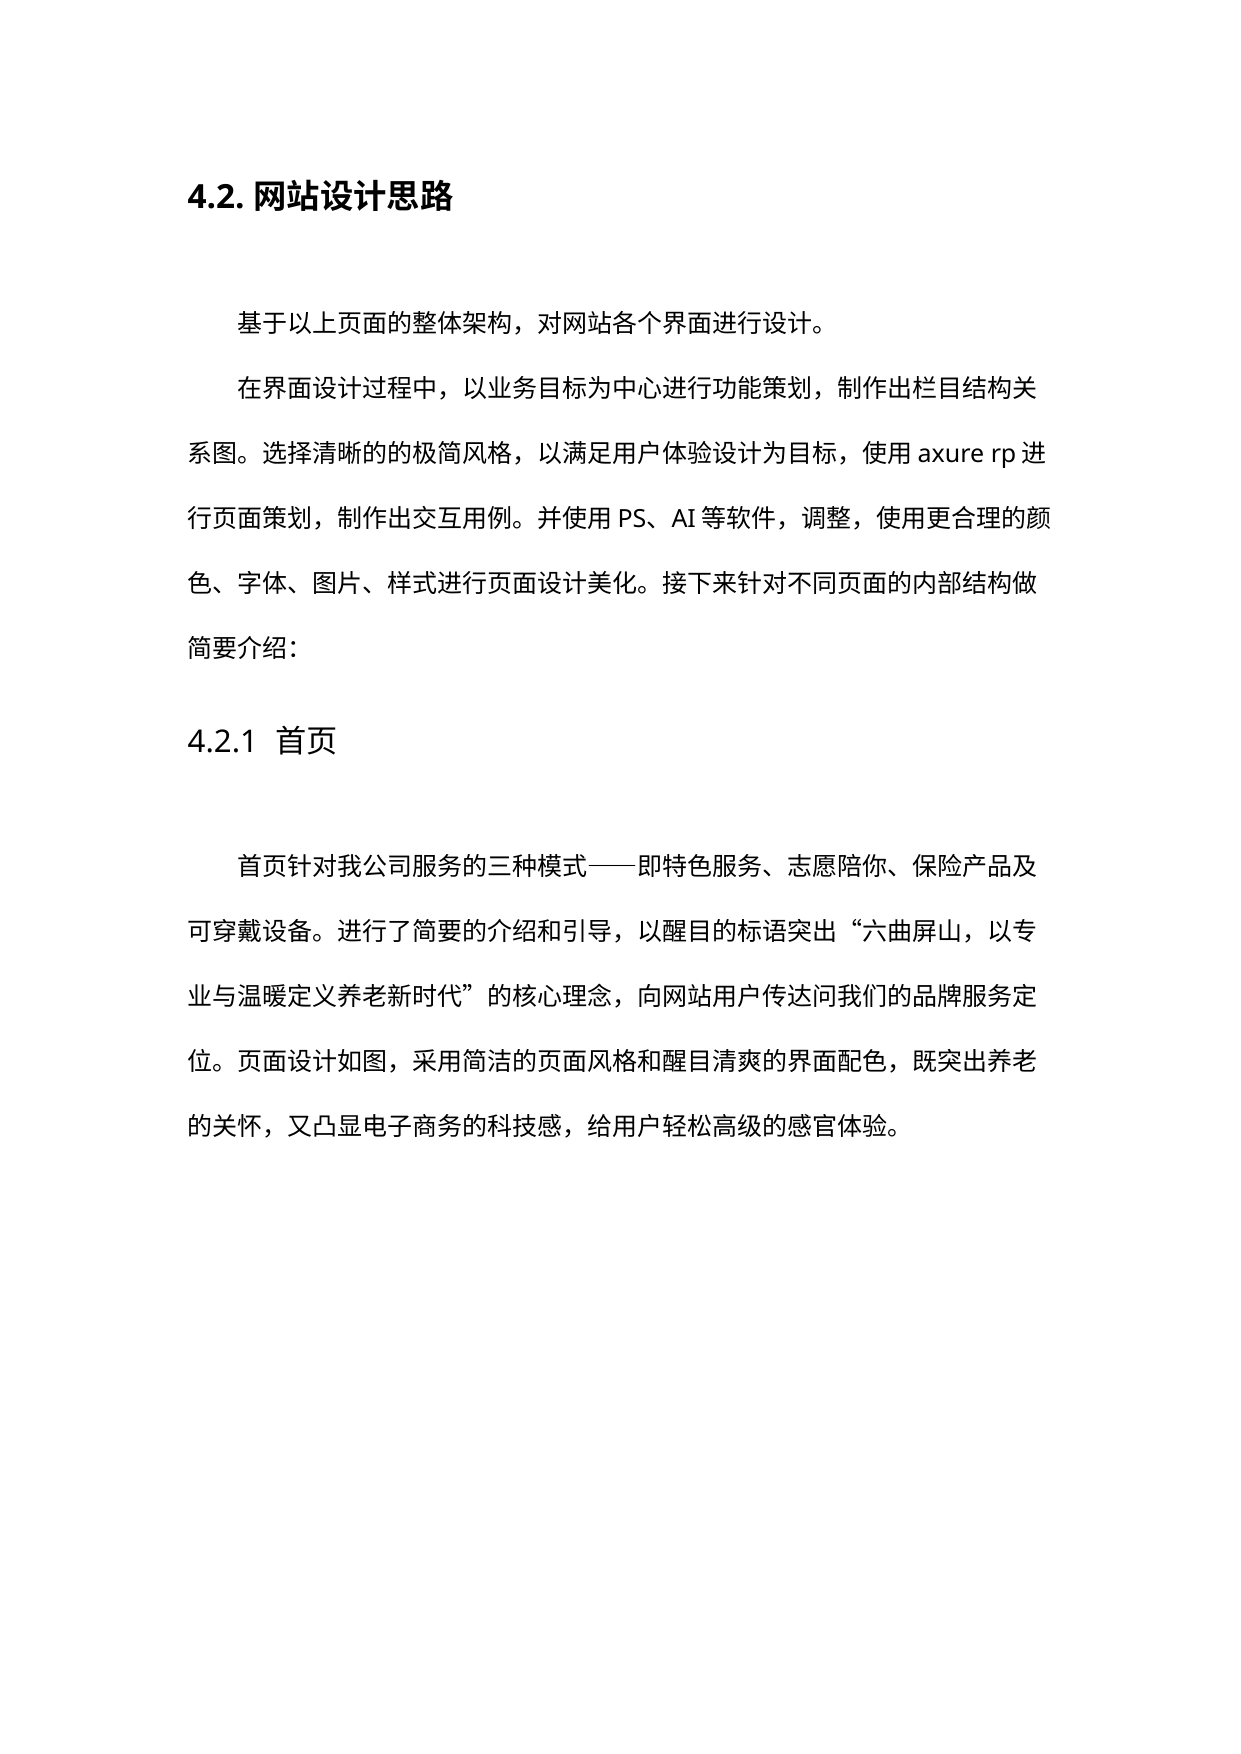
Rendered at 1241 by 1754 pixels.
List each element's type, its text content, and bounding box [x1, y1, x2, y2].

text 基于以上页面的整体架构，对网站各个界面进行设计。 [187, 289, 1053, 354]
subtitle 网站设计思路 [187, 162, 1053, 227]
text 首页针对我公司服务的三种模式——即特色服务、志愿陪你、保险产品及可穿戴设备。进行了简要的介绍和引导，以醒目的标语突出“六曲屏山，以专业与温暖定义养老新时代”的核心理念，向网站用户传达问我们的品牌服务定位。页面设计如图，采用简洁的页面风格和醒目清爽的界面配色，既突出养老的关怀，又凸显电子商务的科技感，给用户轻松高级的感官体验。 [187, 832, 1053, 1157]
subtitle 首页 [187, 706, 1053, 771]
text 在界面设计过程中，以业务目标为中心进行功能策划，制作出栏目结构关系图。选择清晰的的极简风格，以满足用户体验设计为目标，使用axure rp进行页面策划，制作出交互用例。并使用PS、AI等软件，调整，使用更合理的颜色、字体、图片、样式进行页面设计美化。接下来针对不同页面的内部结构做简要介绍： [187, 354, 1053, 679]
